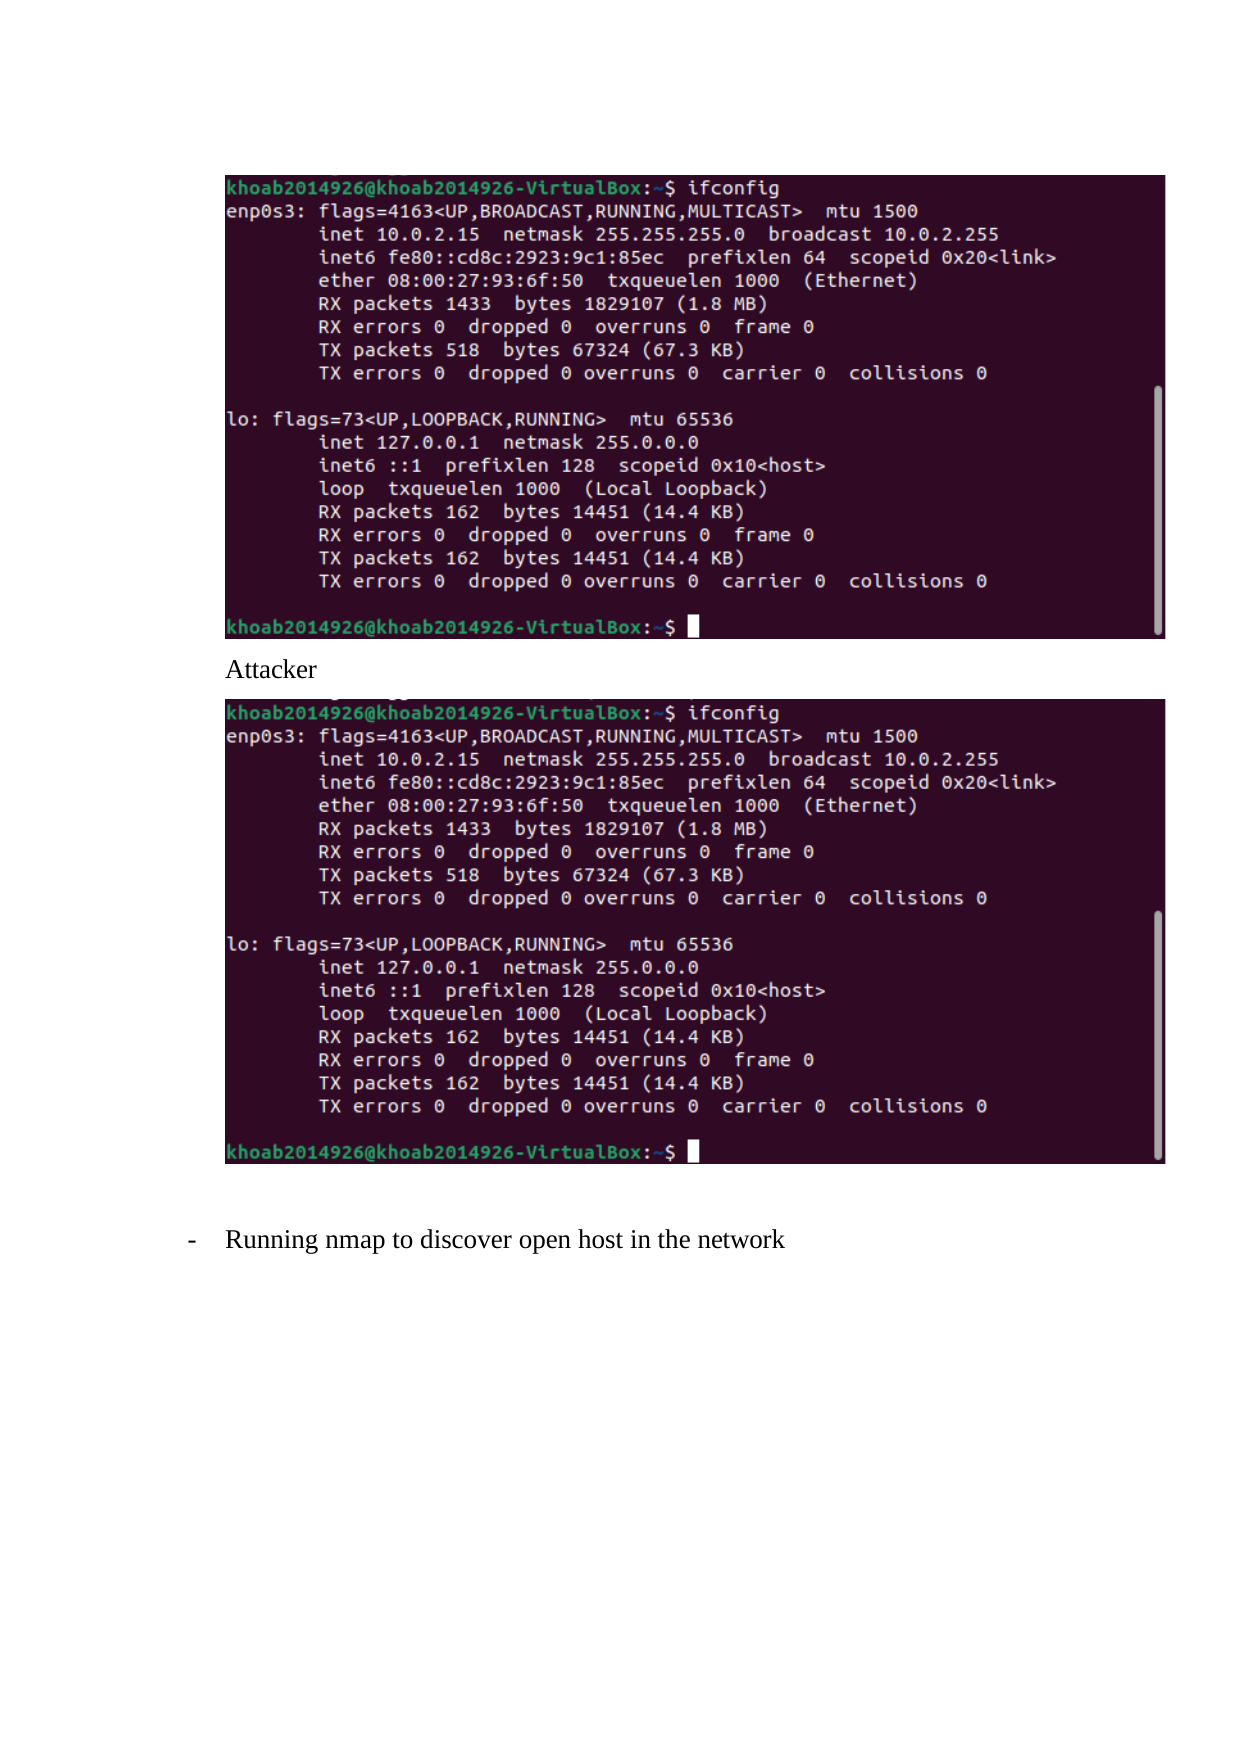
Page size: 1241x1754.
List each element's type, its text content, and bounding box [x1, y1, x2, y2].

text Attacker [225, 653, 1209, 684]
list Running nmap to discover open host in the network [187, 1223, 1209, 1254]
picture [225, 175, 1166, 639]
picture [225, 699, 1166, 1164]
